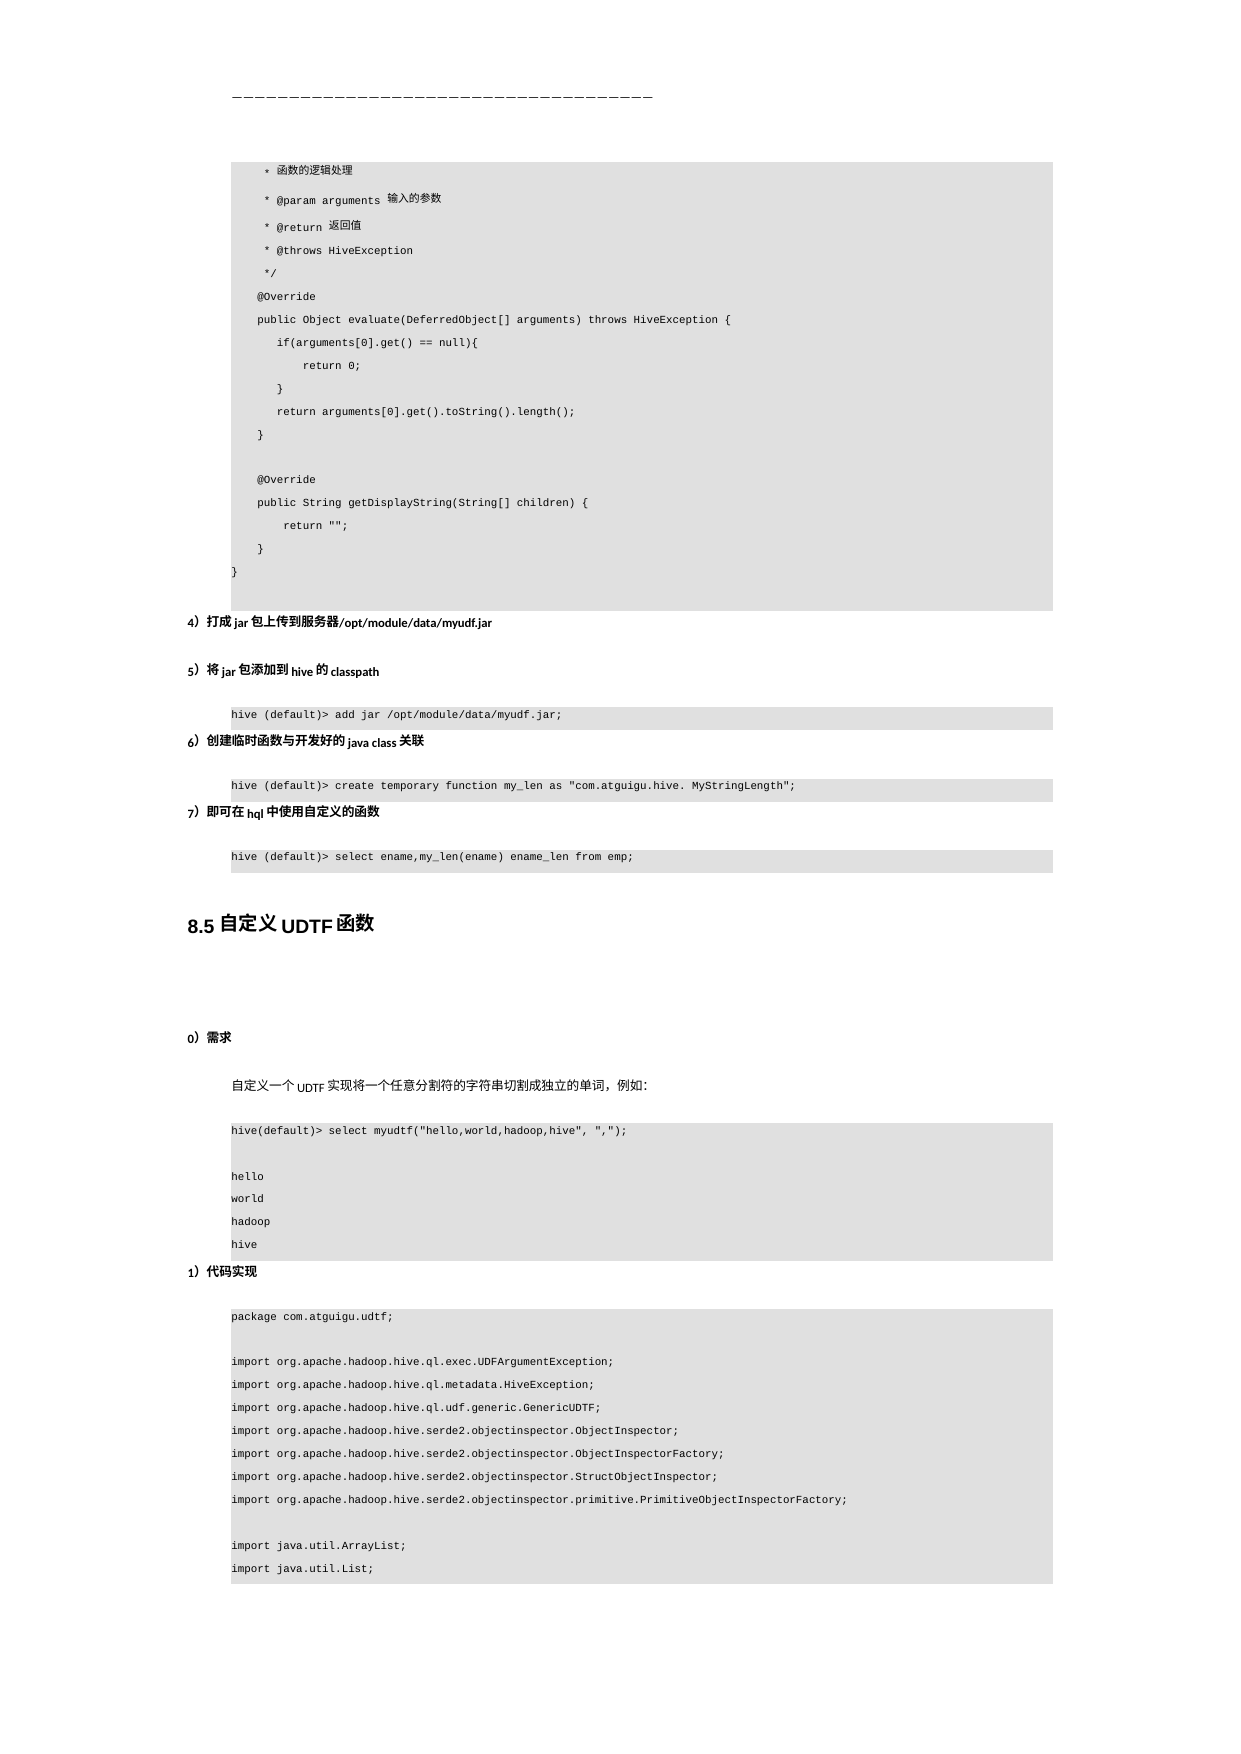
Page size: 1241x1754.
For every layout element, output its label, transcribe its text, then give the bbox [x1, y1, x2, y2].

text hive (default)> select ename,my_len(ename) ename_len from emp; [231, 850, 1053, 873]
text import org.apache.hadoop.hive.serde2.objectinspector.ObjectInspector; [231, 1424, 1053, 1447]
text * 函数的逻辑处理 [231, 162, 1053, 189]
text @Override [231, 290, 1053, 313]
text 4）打成jar包上传到服务器/opt/module/data/myudf.jar [187, 611, 1053, 643]
text } [231, 565, 1053, 588]
text import java.util.List; [231, 1561, 1053, 1584]
text 7）即可在hql中使用自定义的函数 [187, 802, 1053, 834]
text import org.apache.hadoop.hive.ql.exec.UDFArgumentException; [231, 1355, 1053, 1378]
text return 0; [231, 359, 1053, 382]
text * @param arguments 输入的参数 [231, 189, 1053, 217]
text hello [231, 1169, 1053, 1192]
text * @return 返回值 [231, 217, 1053, 244]
text hive (default)> create temporary function my_len as "com.atguigu.hive. MyStringLength"; [231, 779, 1053, 802]
text import org.apache.hadoop.hive.serde2.objectinspector.primitive.PrimitiveObjectInspectorFactory; [231, 1493, 1053, 1516]
text 6）创建临时函数与开发好的java class关联 [187, 730, 1053, 763]
text hive [231, 1238, 1053, 1261]
text hive (default)> add jar /opt/module/data/myudf.jar; [231, 707, 1053, 730]
text import java.util.ArrayList; [231, 1538, 1053, 1561]
text return arguments[0].get().toString().length(); [231, 404, 1053, 427]
text } [231, 427, 1053, 450]
text public Object evaluate(DeferredObject[] arguments) throws HiveException { [231, 313, 1053, 336]
text package com.atguigu.udtf; [231, 1309, 1053, 1332]
text world [231, 1192, 1053, 1215]
text import org.apache.hadoop.hive.ql.udf.generic.GenericUDTF; [231, 1401, 1053, 1424]
text import org.apache.hadoop.hive.serde2.objectinspector.ObjectInspectorFactory; [231, 1447, 1053, 1470]
text */ [231, 267, 1053, 290]
text import org.apache.hadoop.hive.serde2.objectinspector.StructObjectInspector; [231, 1470, 1053, 1493]
text return ""; [231, 519, 1053, 542]
text } [231, 542, 1053, 565]
text 5）将jar包添加到hive的classpath [187, 659, 1053, 692]
text 0）需求 [187, 1027, 1053, 1059]
text public String getDisplayString(String[] children) { [231, 496, 1053, 519]
text import org.apache.hadoop.hive.ql.metadata.HiveException; [231, 1378, 1053, 1401]
text hive(default)> select myudtf("hello,world,hadoop,hive", ","); [231, 1123, 1053, 1146]
text } [231, 382, 1053, 404]
text * @throws HiveException [231, 244, 1053, 267]
text 自定义一个UDTF实现将一个任意分割符的字符串切割成独立的单词，例如： [187, 1075, 1053, 1108]
text @Override [231, 473, 1053, 496]
text if(arguments[0].get() == null){ [231, 336, 1053, 359]
text 1）代码实现 [187, 1261, 1053, 1293]
text hadoop [231, 1215, 1053, 1238]
subtitle 8.5 自定义UDTF函数 [187, 900, 1053, 965]
